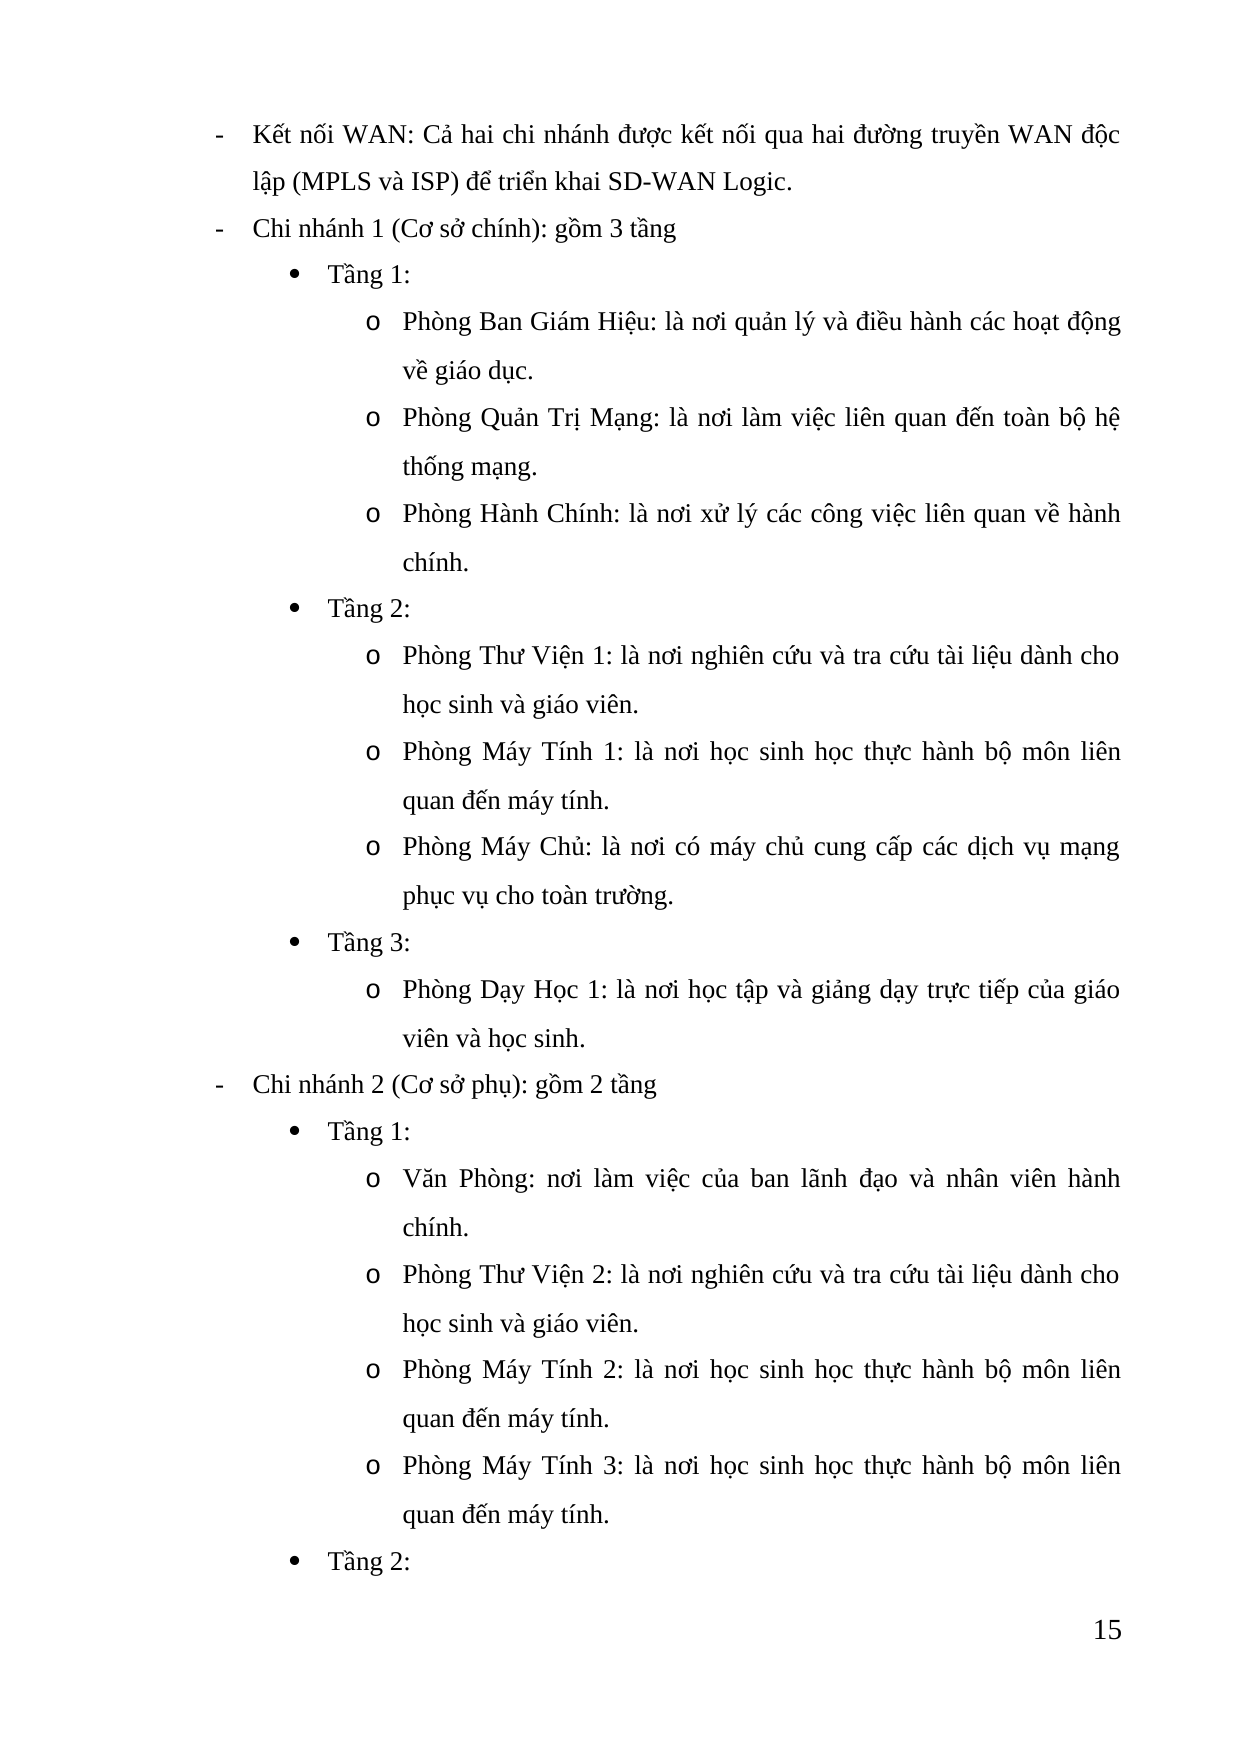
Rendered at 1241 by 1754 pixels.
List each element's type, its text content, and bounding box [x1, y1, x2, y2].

list Phòng Máy Tính 3: là nơi học sinh học thực hành bộ môn liên quan đến máy tính. [365, 1449, 1122, 1529]
list Tầng 2: [290, 592, 1122, 623]
list Tầng 1: [290, 1115, 1122, 1146]
list Phòng Máy Tính 1: là nơi học sinh học thực hành bộ môn liên quan đến máy tính. [365, 735, 1122, 815]
list Tầng 3: [290, 926, 1122, 957]
list Tầng 2: [290, 1544, 1122, 1576]
list Phòng Hành Chính: là nơi xử lý các công việc liên quan về hành chính. [365, 497, 1122, 577]
list Văn Phòng: nơi làm việc của ban lãnh đạo và nhân viên hành chính. [365, 1162, 1122, 1242]
list Phòng Quản Trị Mạng: là nơi làm việc liên quan đến toàn bộ hệ thống mạng. [365, 401, 1122, 481]
list Phòng Thư Viện 2: là nơi nghiên cứu và tra cứu tài liệu dành cho học sinh và giáo viên. [365, 1258, 1122, 1338]
list Phòng Máy Tính 2: là nơi học sinh học thực hành bộ môn liên quan đến máy tính. [365, 1353, 1122, 1433]
list Phòng Máy Chủ: là nơi có máy chủ cung cấp các dịch vụ mạng phục vụ cho toàn trường. [365, 830, 1122, 911]
list Kết nối WAN: Cả hai chi nhánh được kết nối qua hai đường truyền WAN độc lập (MPLS và ISP) để triển khai SD-WAN Logic. [215, 118, 1122, 196]
list Phòng Thư Viện 1: là nơi nghiên cứu và tra cứu tài liệu dành cho học sinh và giáo viên. [365, 639, 1122, 719]
list Chi nhánh 2 (Cơ sở phụ): gồm 2 tầng [215, 1068, 1122, 1100]
list Chi nhánh 1 (Cơ sở chính): gồm 3 tầng [215, 212, 1122, 243]
list Phòng Ban Giám Hiệu: là nơi quản lý và điều hành các hoạt động về giáo dục. [365, 305, 1122, 386]
list Tầng 1: [290, 258, 1122, 290]
list Phòng Dạy Học 1: là nơi học tập và giảng dạy trực tiếp của giáo viên và học sinh. [365, 973, 1122, 1053]
